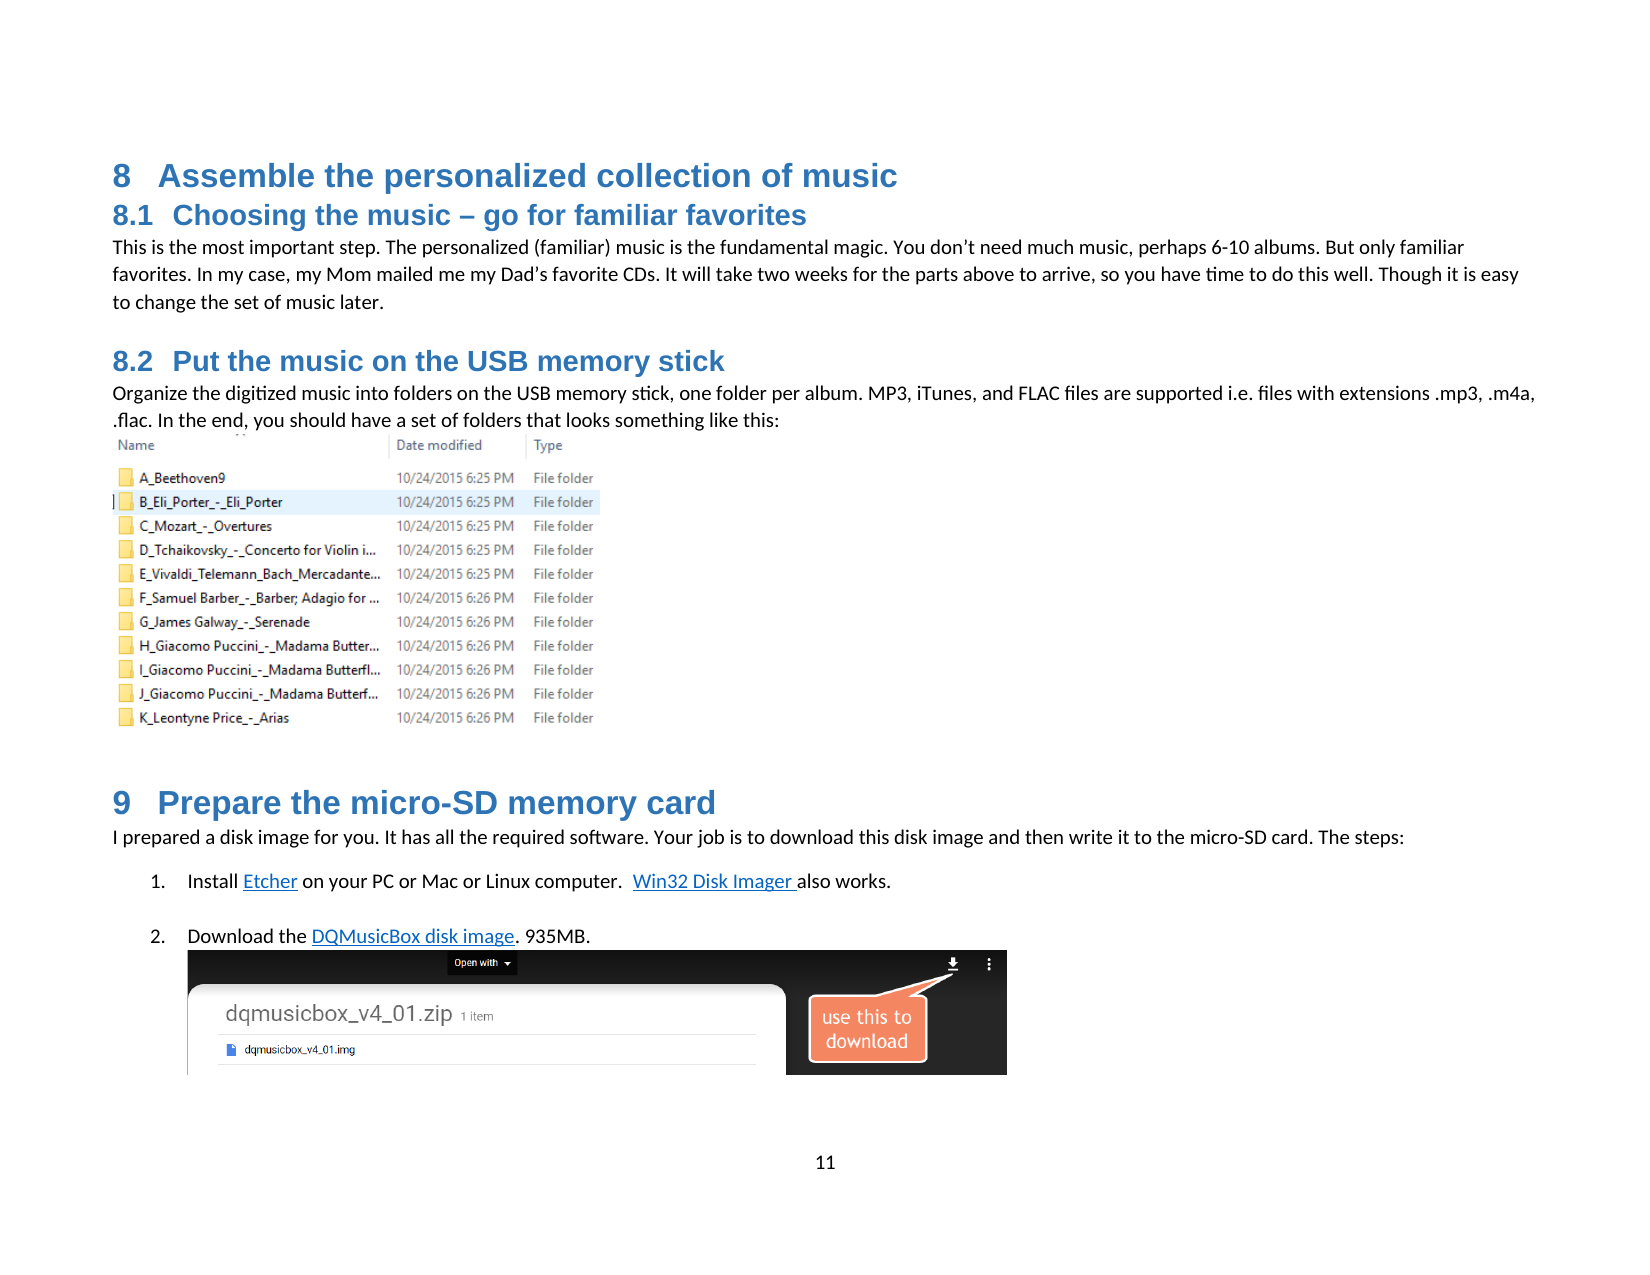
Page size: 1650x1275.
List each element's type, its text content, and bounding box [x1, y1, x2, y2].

subtitle Assemble the personalized collection of music [112, 157, 1537, 195]
text This is the most important step. The personalized (familiar) music is the fundamental magic. You don’t need much music, perhaps 6-10 albums. But only familiar favorites. In my case, my Mom mailed me my Dad’s favorite CDs. It will take two weeks for the parts above to arrive, so you have time to do this well. Though it is easy to change the set of music later. [112, 234, 1537, 342]
picture [112, 434, 600, 741]
text I prepared a disk image for you. It has all the required software. Your job is to download this disk image and then write it to the micro-SD card. The steps: [112, 824, 1537, 850]
subtitle Put the music on the USB memory stick [112, 344, 1537, 377]
list Install Etcher on your PC or Mac or Linux computer. Win32 Disk Imager also works. [150, 868, 1537, 921]
subtitle Choosing the music – go for familiar favorites [112, 198, 1537, 232]
picture [187, 950, 1007, 1075]
text Organize the digitized music into folders on the USB memory stick, one folder per album. MP3, iTunes, and FLAC files are supported i.e. files with extensions .mp3, .m4a, .flac. In the end, you should have a set of folders that looks something like this: [112, 380, 1537, 433]
subtitle Prepare the micro-SD memory card [112, 783, 1537, 821]
